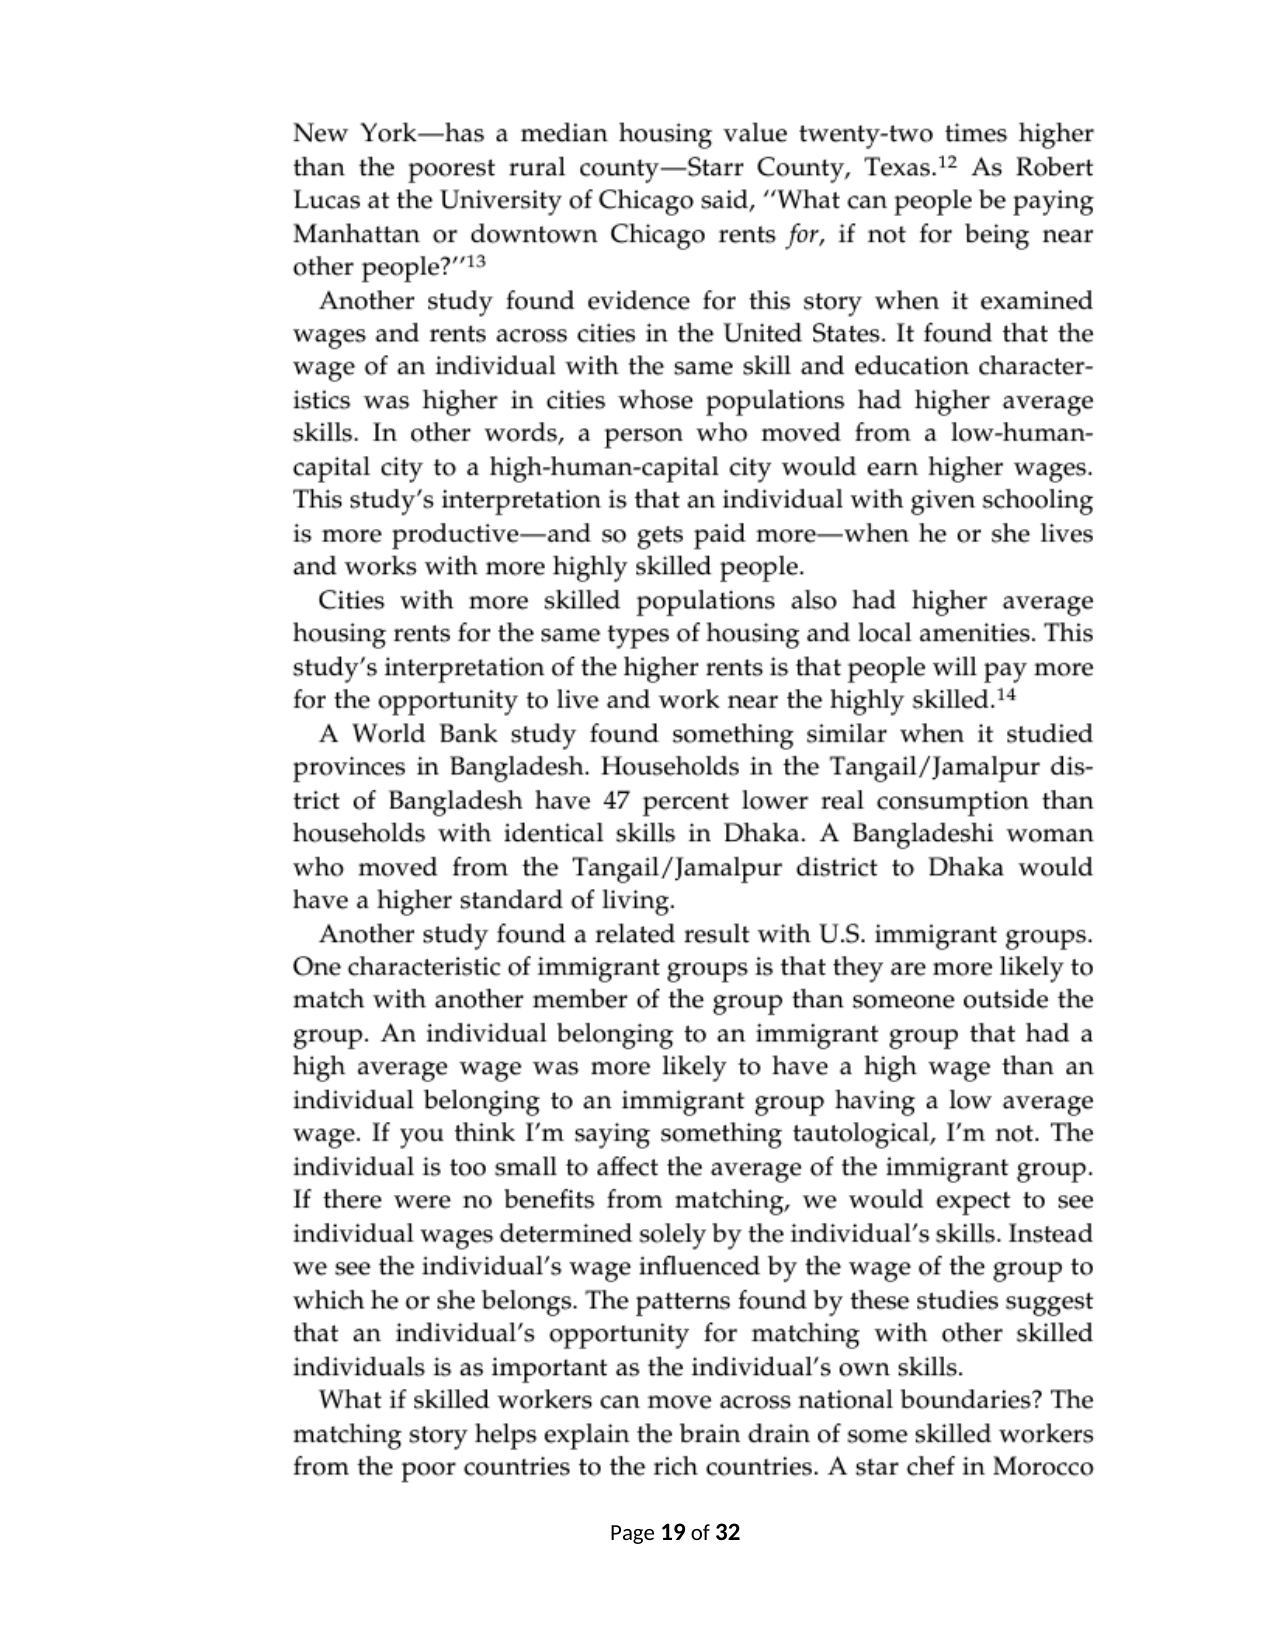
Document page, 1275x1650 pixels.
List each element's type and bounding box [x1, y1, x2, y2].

picture [281, 112, 1107, 1492]
